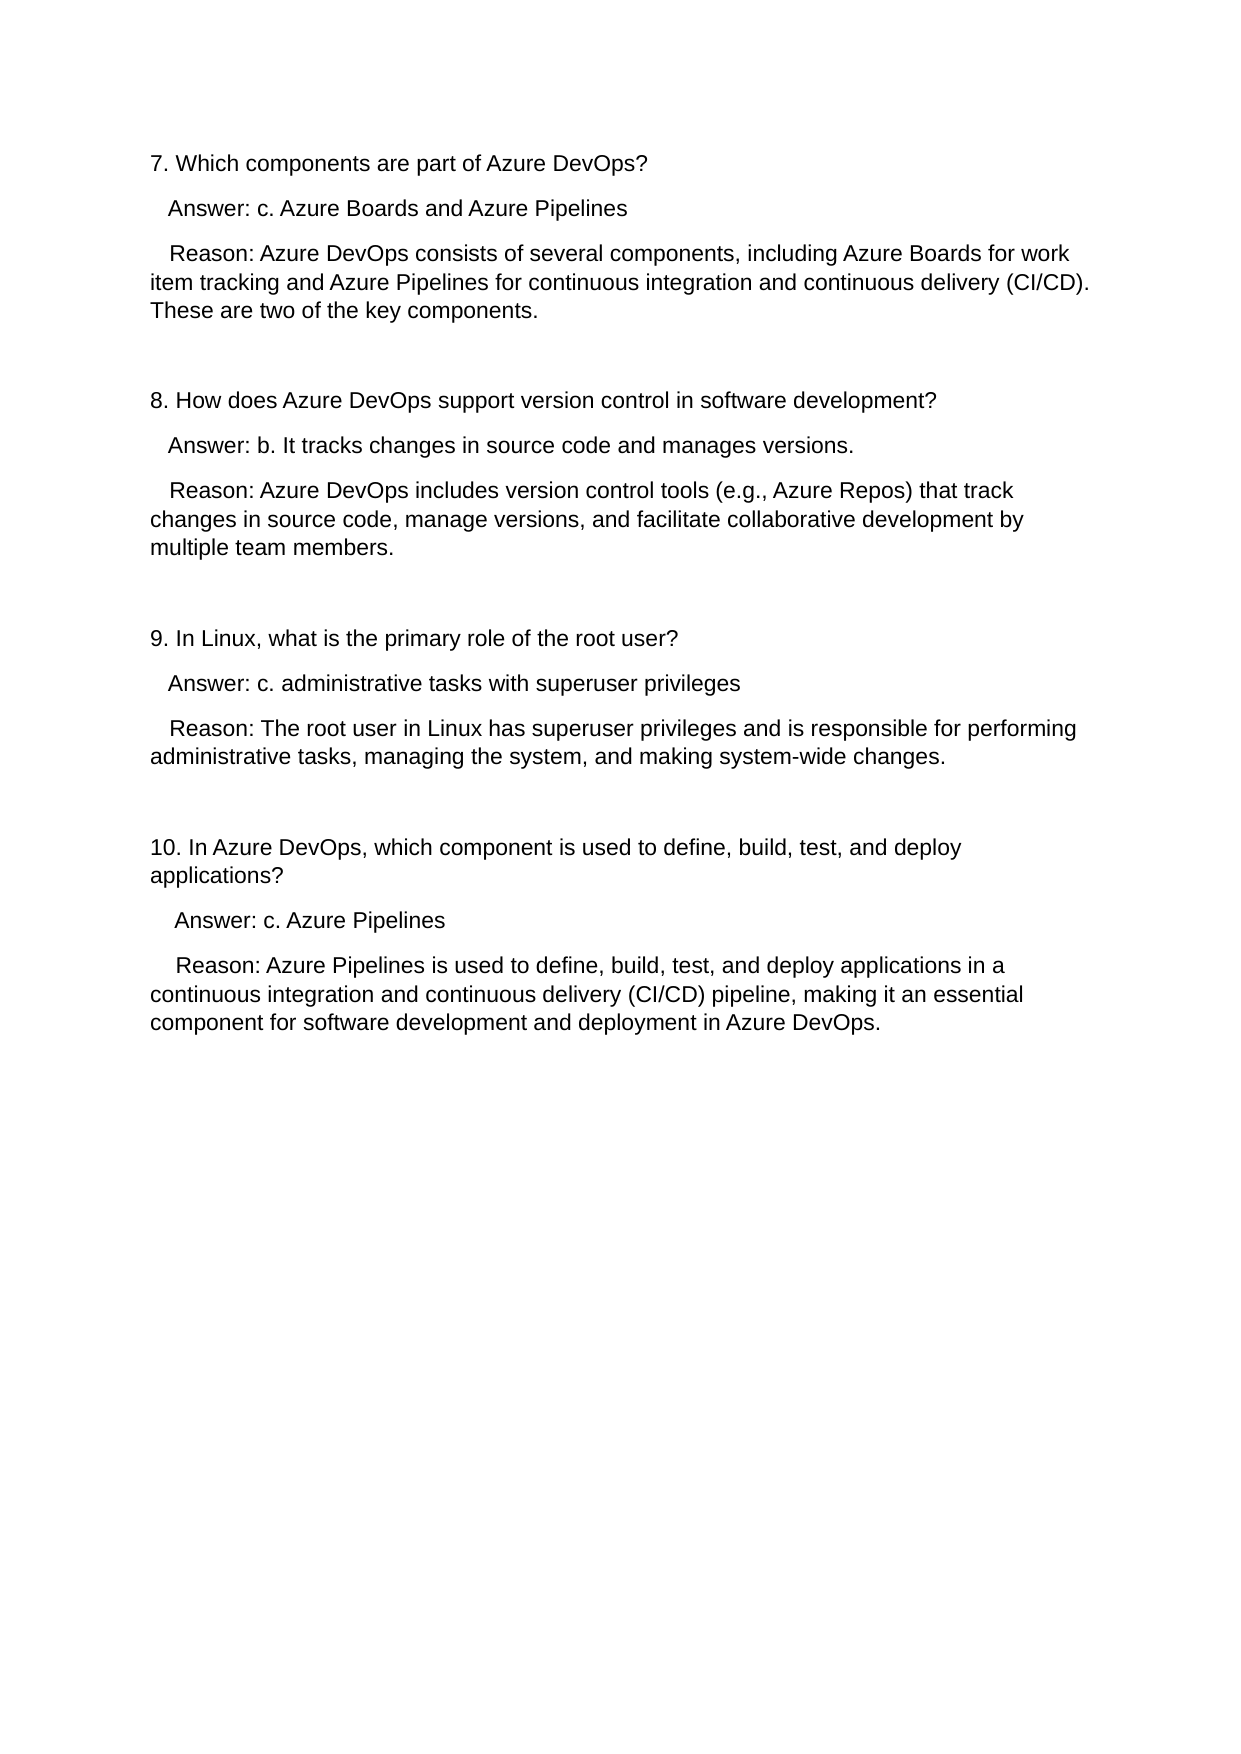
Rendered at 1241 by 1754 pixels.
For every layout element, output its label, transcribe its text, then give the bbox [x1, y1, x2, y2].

text Reason: Azure Pipelines is used to define, build, test, and deploy applications in a continuous integration and continuous delivery (CI/CD) pipeline, making it an essential component for software development and deployment in Azure DevOps. [150, 952, 1090, 1035]
text Reason: Azure DevOps includes version control tools (e.g., Azure Repos) that track changes in source code, manage versions, and facilitate collaborative development by multiple team members. [150, 477, 1090, 561]
text Reason: Azure DevOps consists of several components, including Azure Boards for work item tracking and Azure Pipelines for continuous integration and continuous delivery (CI/CD). These are two of the key components. [150, 240, 1090, 323]
text 8. How does Azure DevOps support version control in software development? [150, 387, 1090, 414]
text Reason: The root user in Linux has superuser privileges and is responsible for performing administrative tasks, managing the system, and making system-wide changes. [150, 715, 1090, 769]
text Answer: b. It tracks changes in source code and manages versions. [150, 432, 1090, 459]
text Answer: c. administrative tasks with superuser privileges [150, 670, 1090, 696]
text Answer: c. Azure Pipelines [150, 907, 1090, 933]
text 9. In Linux, what is the primary role of the root user? [150, 624, 1090, 651]
text 10. In Azure DevOps, which component is used to define, build, test, and deploy applications? [150, 833, 1090, 888]
text 7. Which components are part of Azure DevOps? [150, 150, 1090, 176]
text Answer: c. Azure Boards and Azure Pipelines [150, 195, 1090, 221]
